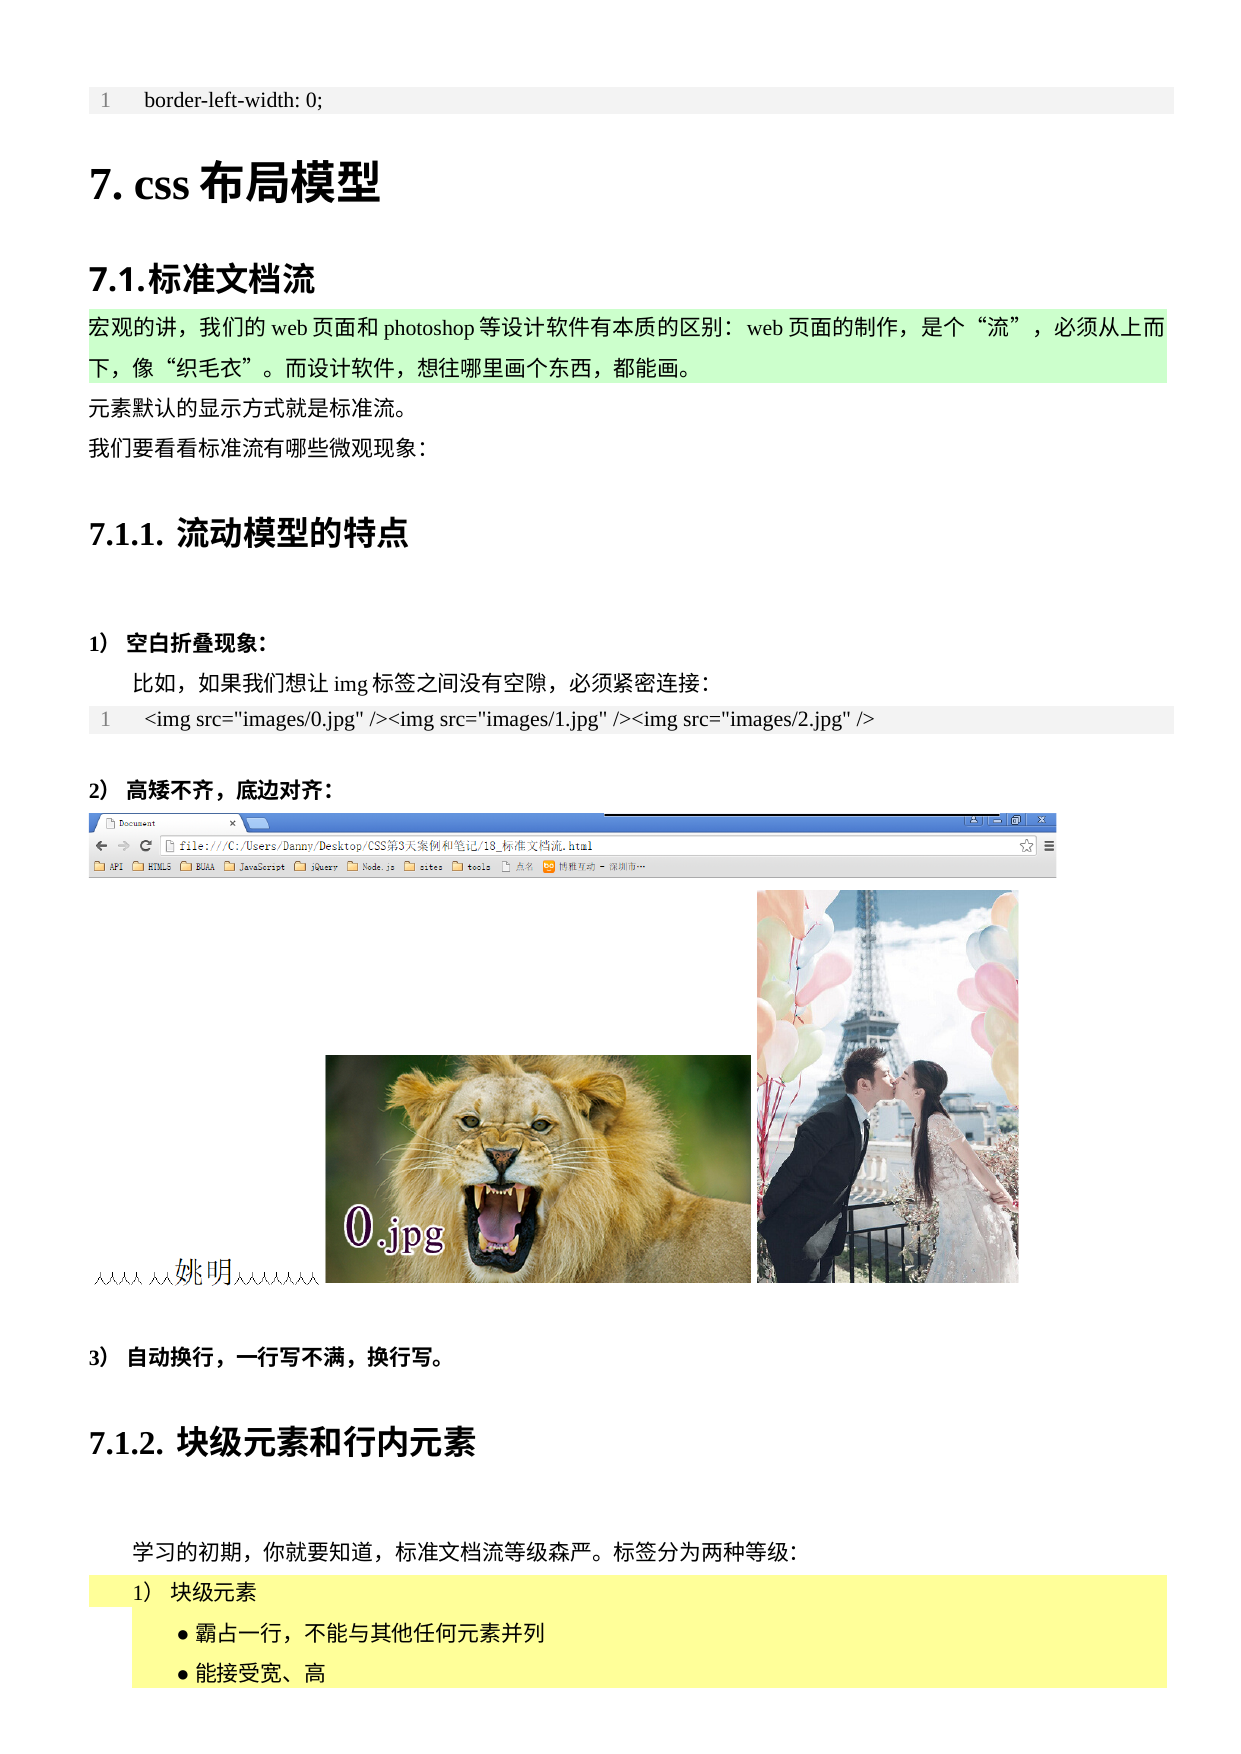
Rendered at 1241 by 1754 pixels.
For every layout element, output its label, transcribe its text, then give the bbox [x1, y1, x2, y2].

picture [88, 813, 1057, 1313]
text 3） 自动换行，一行写不满，换行写。 [89, 1339, 1167, 1372]
subtitle 流动模型的特点 [89, 498, 1167, 563]
table_header border-left-width: 0; [89, 87, 1174, 114]
text 比如，如果我们想让img标签之间没有空隙，必须紧密连接： [89, 666, 1167, 698]
subtitle 块级元素和行内元素 [89, 1407, 1167, 1472]
text 宏观的讲，我们的web页面和photoshop等设计软件有本质的区别：web页面的制作，是个“流”，必须从上而下，像“织毛衣”。而设计软件，想往哪里画个东西，都能画。 [89, 309, 1167, 383]
text 我们要看看标准流有哪些微观现象： [89, 431, 1167, 463]
text 学习的初期，你就要知道，标准文档流等级森严。标签分为两种等级： [89, 1534, 1167, 1567]
table_header <img src="images/0.jpg" /><img src="images/1.jpg" /><img src="images/2.jpg" /> [89, 706, 1174, 734]
subtitle 标准文档流 [89, 244, 1167, 309]
text 2） 高矮不齐，底边对齐： [89, 773, 1167, 805]
text 1） 空白折叠现象： [89, 626, 1167, 658]
subtitle css布局模型 [89, 131, 1167, 228]
text ● 霸占一行，不能与其他任何元素并列 [132, 1615, 1167, 1648]
text 元素默认的显示方式就是标准流。 [89, 391, 1167, 423]
text 1） 块级元素 [89, 1575, 1167, 1607]
text ● 能接受宽、高 [132, 1656, 1167, 1688]
